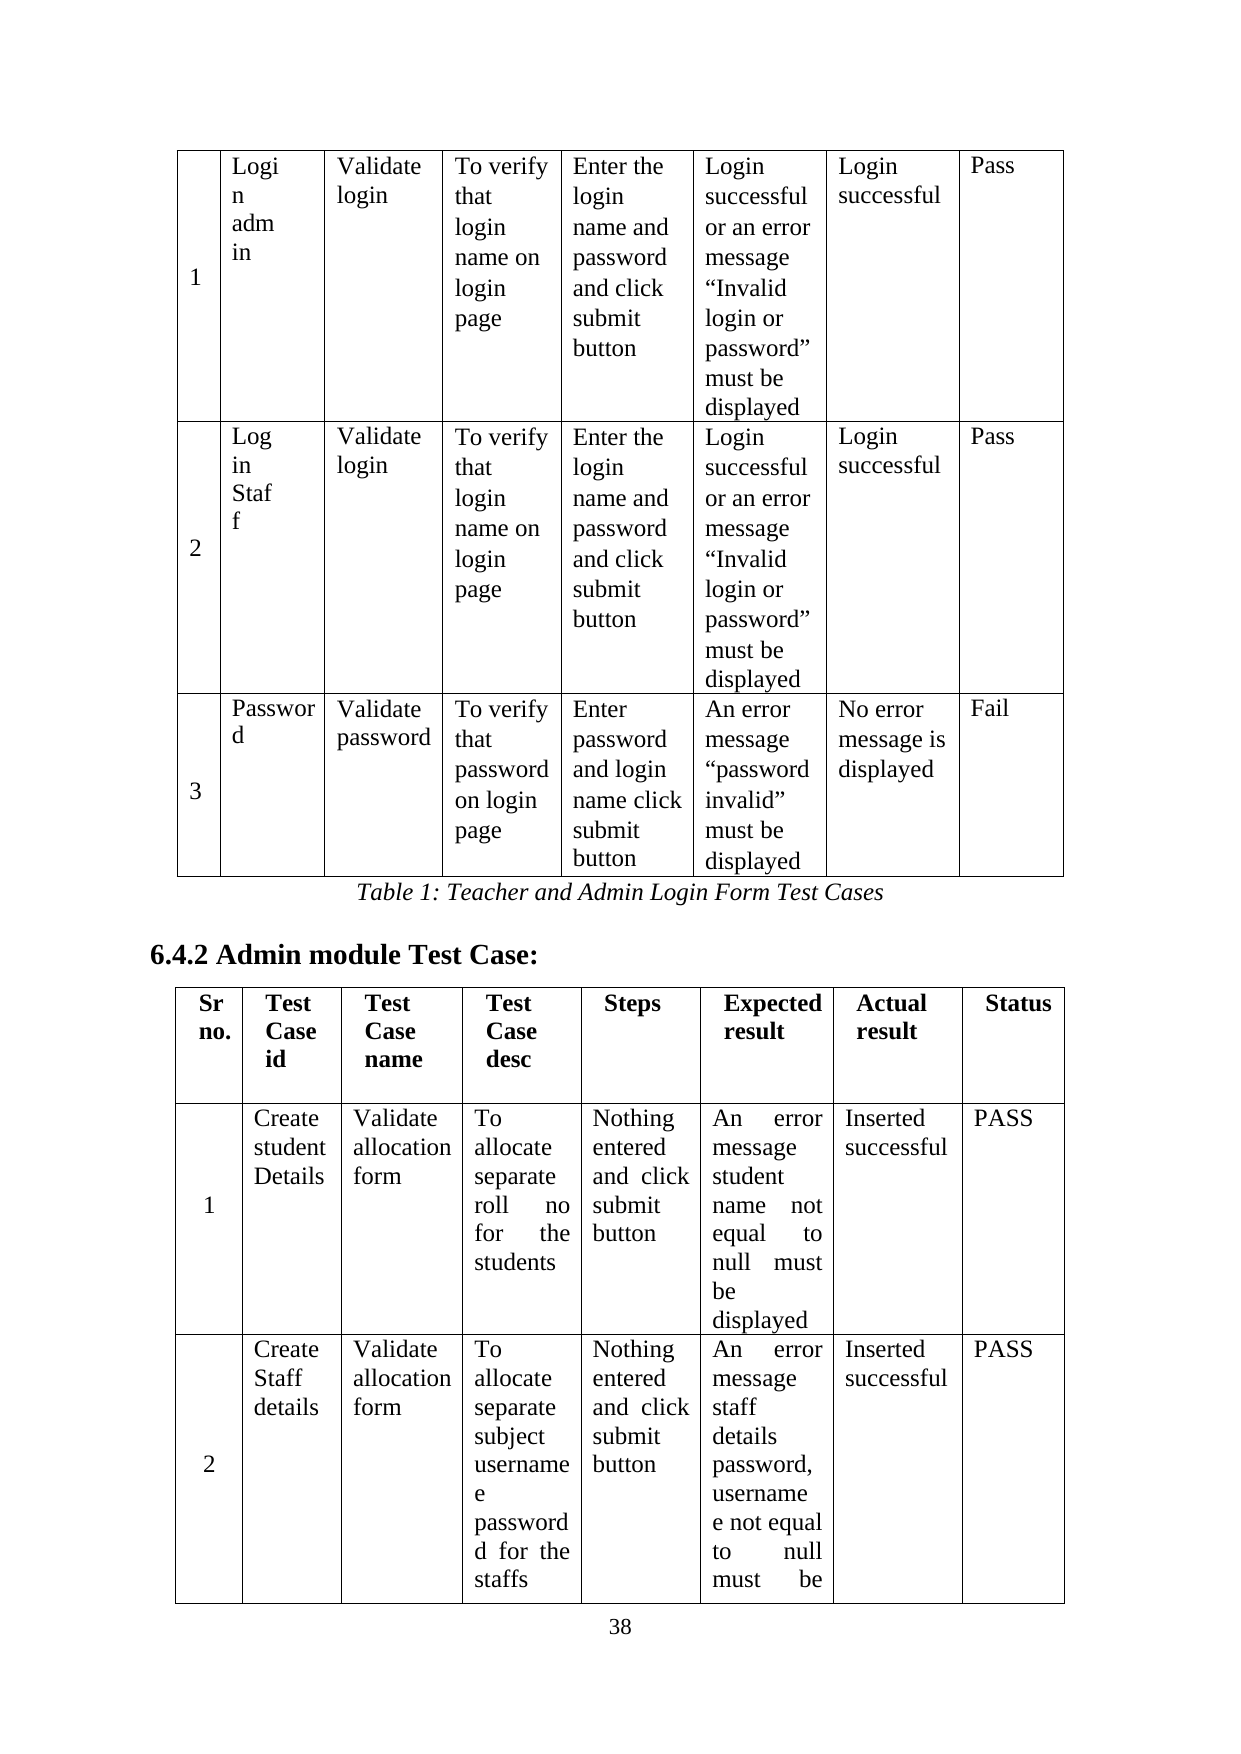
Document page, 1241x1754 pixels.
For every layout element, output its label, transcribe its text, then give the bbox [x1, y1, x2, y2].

table_header Actual result [834, 988, 962, 1102]
table_cell 1 [178, 151, 220, 421]
table_cell Create student Details [243, 1104, 341, 1333]
table_cell No error message is displayed [827, 694, 959, 876]
text Table 1: Teacher and Admin Login Form Test Cases [150, 877, 1090, 906]
table_cell Login successful [827, 151, 959, 421]
table_cell Login successful or an error message “Invalid login or password” must be displayed [694, 151, 826, 421]
table_header Steps [582, 988, 700, 1102]
table_cell Nothing entered and click submit button [582, 1104, 700, 1333]
table_header Status [963, 988, 1064, 1102]
table_cell Validate login [325, 151, 442, 421]
table_cell An error message student name not equal to null must be displayed [701, 1104, 833, 1333]
table_cell Validate password [325, 694, 442, 876]
table_cell Validate login [325, 422, 442, 693]
table_header Test Case id [243, 988, 341, 1102]
table_cell An error message “password invalid” must be displayed [694, 694, 826, 876]
table_cell Password [221, 694, 324, 876]
table_cell 1 [176, 1104, 242, 1333]
table_cell PASS [963, 1335, 1064, 1603]
table_cell Inserted successful [834, 1104, 962, 1333]
table_cell 2 [178, 422, 220, 693]
table_cell PASS [963, 1104, 1064, 1333]
table_header Sr no. [176, 988, 242, 1102]
table_cell Login successful [827, 422, 959, 693]
text 6.4.2 Admin module Test Case: [150, 937, 1090, 970]
table_header Test Case name [342, 988, 462, 1102]
table_header Expected result [701, 988, 833, 1102]
table_cell To allocate separate roll no for the students [463, 1104, 581, 1333]
table_cell Inserted successful [834, 1335, 962, 1603]
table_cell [701, 1335, 833, 1603]
table_cell To verify that login name on login page [443, 151, 561, 421]
table_cell Enter the login name and password and click submit button [562, 151, 693, 421]
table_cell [243, 1335, 341, 1603]
table_cell Login Staff [221, 422, 324, 693]
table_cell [463, 1335, 581, 1603]
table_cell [342, 1335, 462, 1603]
table_cell To verify that login name on login page [443, 422, 561, 693]
table_cell Validate allocation form [342, 1104, 462, 1333]
table_cell Enter the login name and password and click submit button [562, 422, 693, 693]
table_header Test Case desc [463, 988, 581, 1102]
table_cell Login successful or an error message “Invalid login or password” must be displayed [694, 422, 826, 693]
table_cell 2 [176, 1335, 242, 1603]
table_cell Pass [960, 422, 1063, 693]
table_cell Enter password and login name click submit button [562, 694, 693, 876]
table_cell Login admin [221, 151, 324, 421]
table_cell Fail [960, 694, 1063, 876]
table_cell To verify that password on login page [443, 694, 561, 876]
table_cell Pass [960, 151, 1063, 421]
table_cell 3 [178, 694, 220, 876]
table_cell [582, 1335, 700, 1603]
